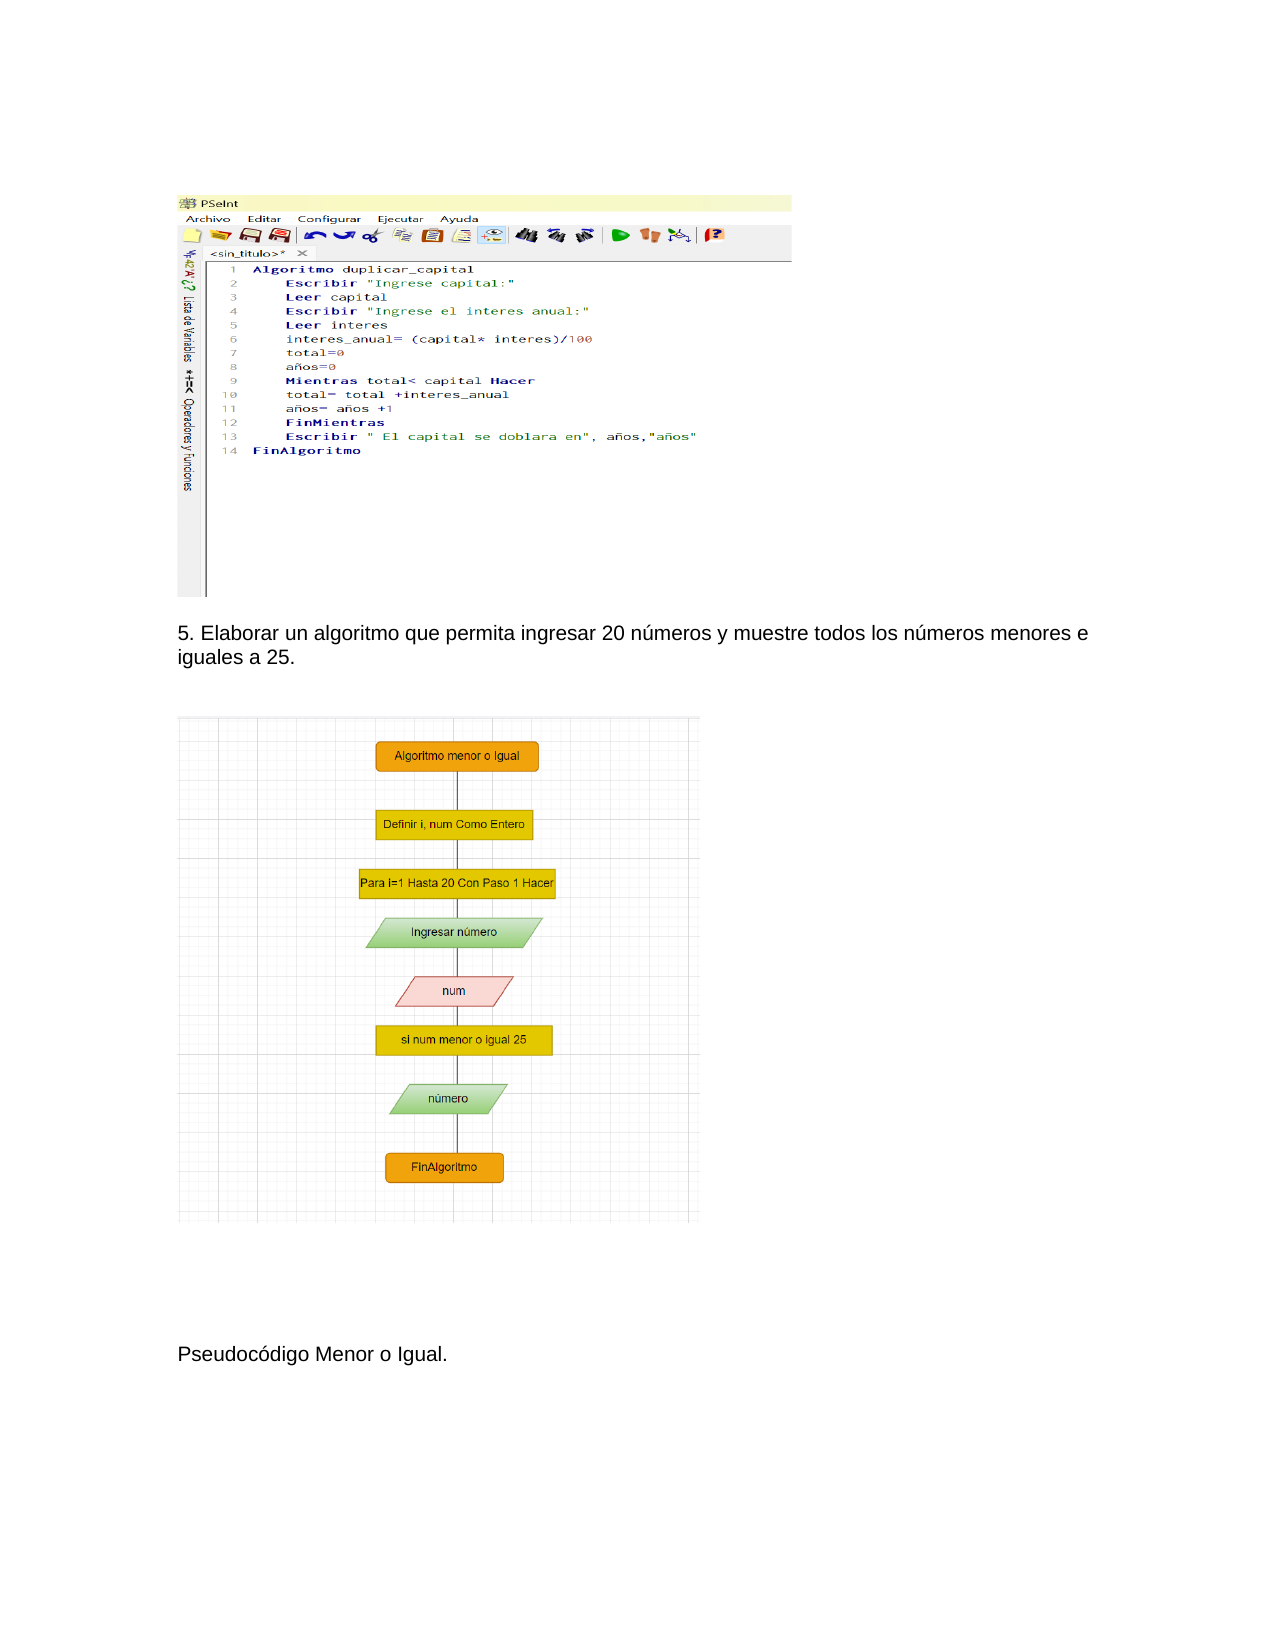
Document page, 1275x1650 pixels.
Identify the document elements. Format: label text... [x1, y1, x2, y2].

text Pseudocódigo Menor o Igual. [177, 1342, 1098, 1366]
text 5. Elaborar un algoritmo que permita ingresar 20 números y muestre todos los números menores e iguales a 25. [177, 621, 1098, 668]
picture [177, 195, 792, 597]
picture [177, 716, 700, 1223]
